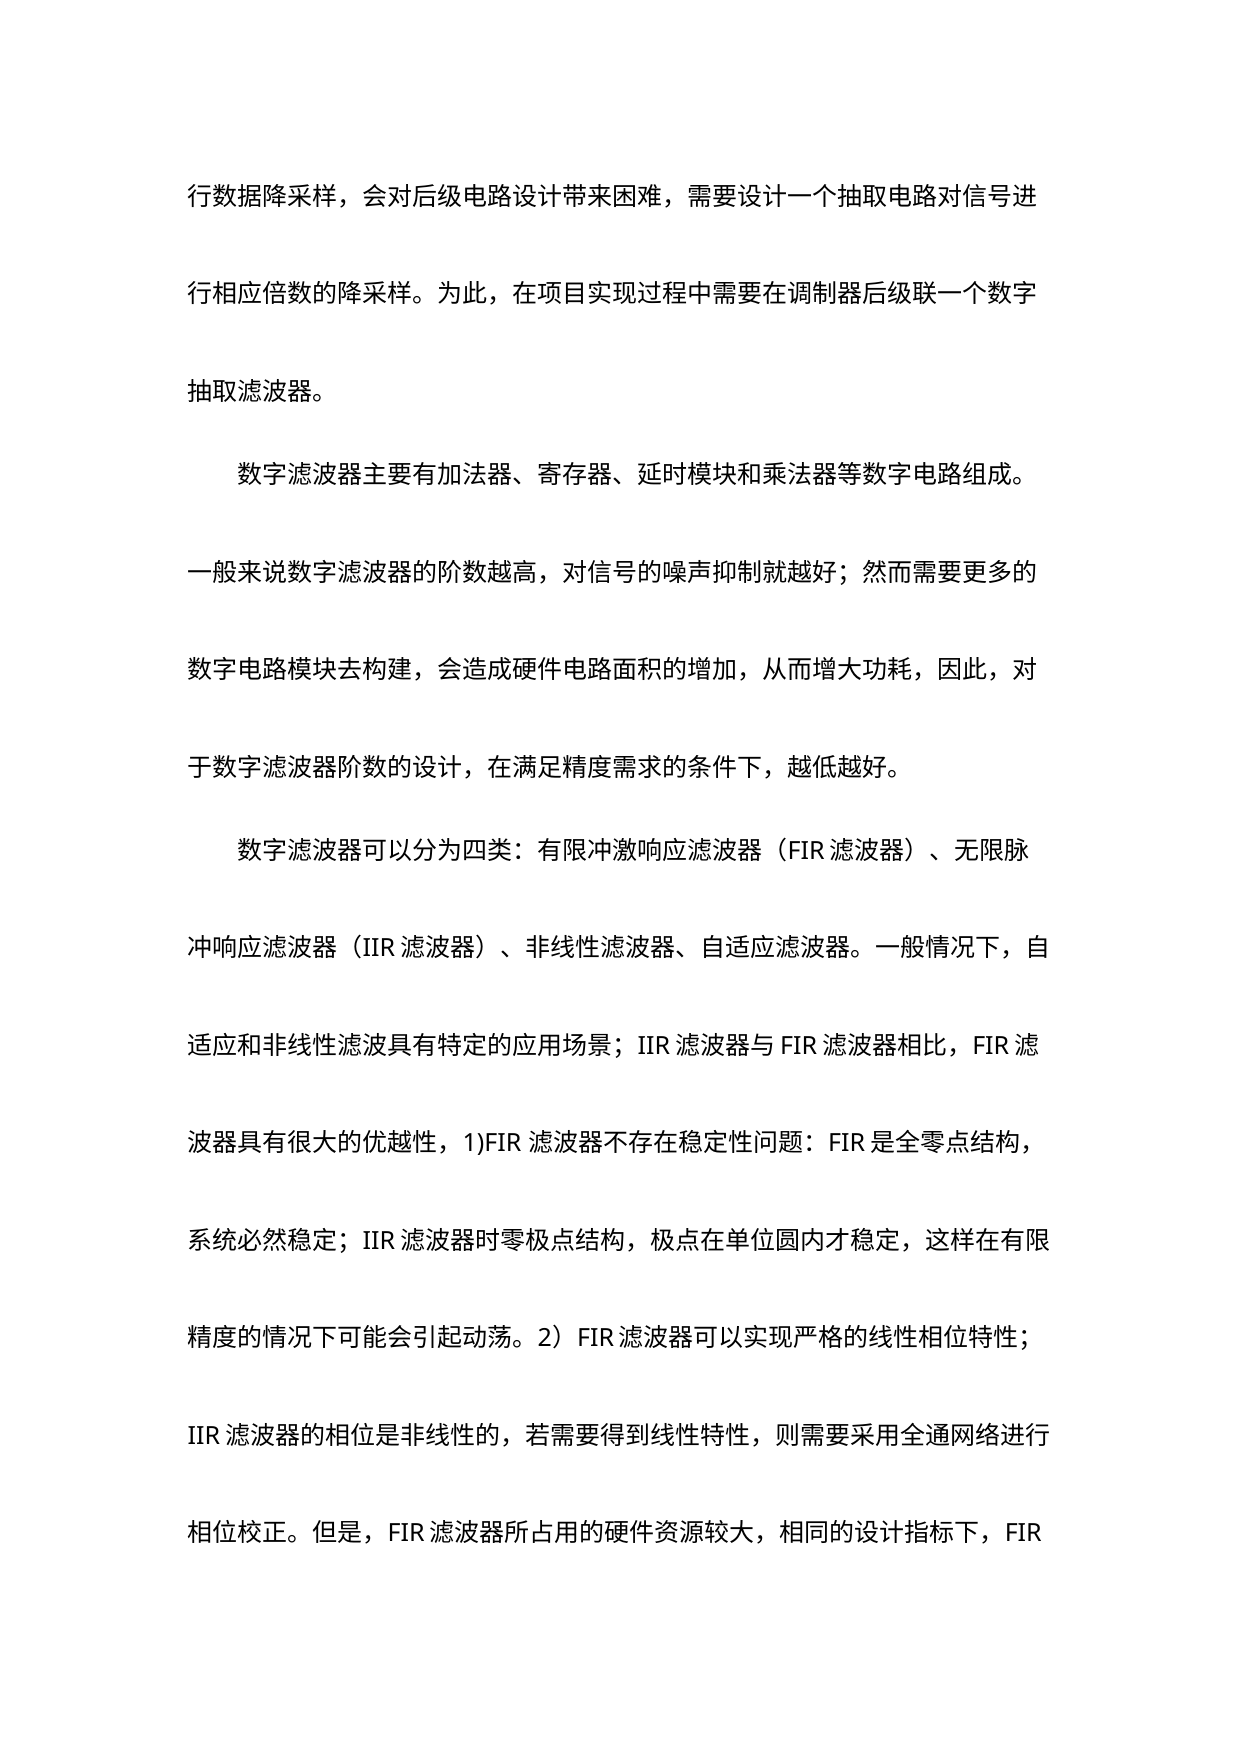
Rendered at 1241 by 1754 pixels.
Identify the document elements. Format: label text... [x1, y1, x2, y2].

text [187, 162, 1053, 422]
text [187, 816, 1053, 1563]
text 数字滤波器主要有加法器、寄存器、延时模块和乘法器等数字电路组成。一般来说数字滤波器的阶数越高，对信号的噪声抑制就越好；然而需要更多的数字电路模块去构建，会造成硬件电路面积的增加，从而增大功耗，因此，对于数字滤波器阶数的设计，在满足精度需求的条件下，越低越好。 [187, 440, 1053, 798]
